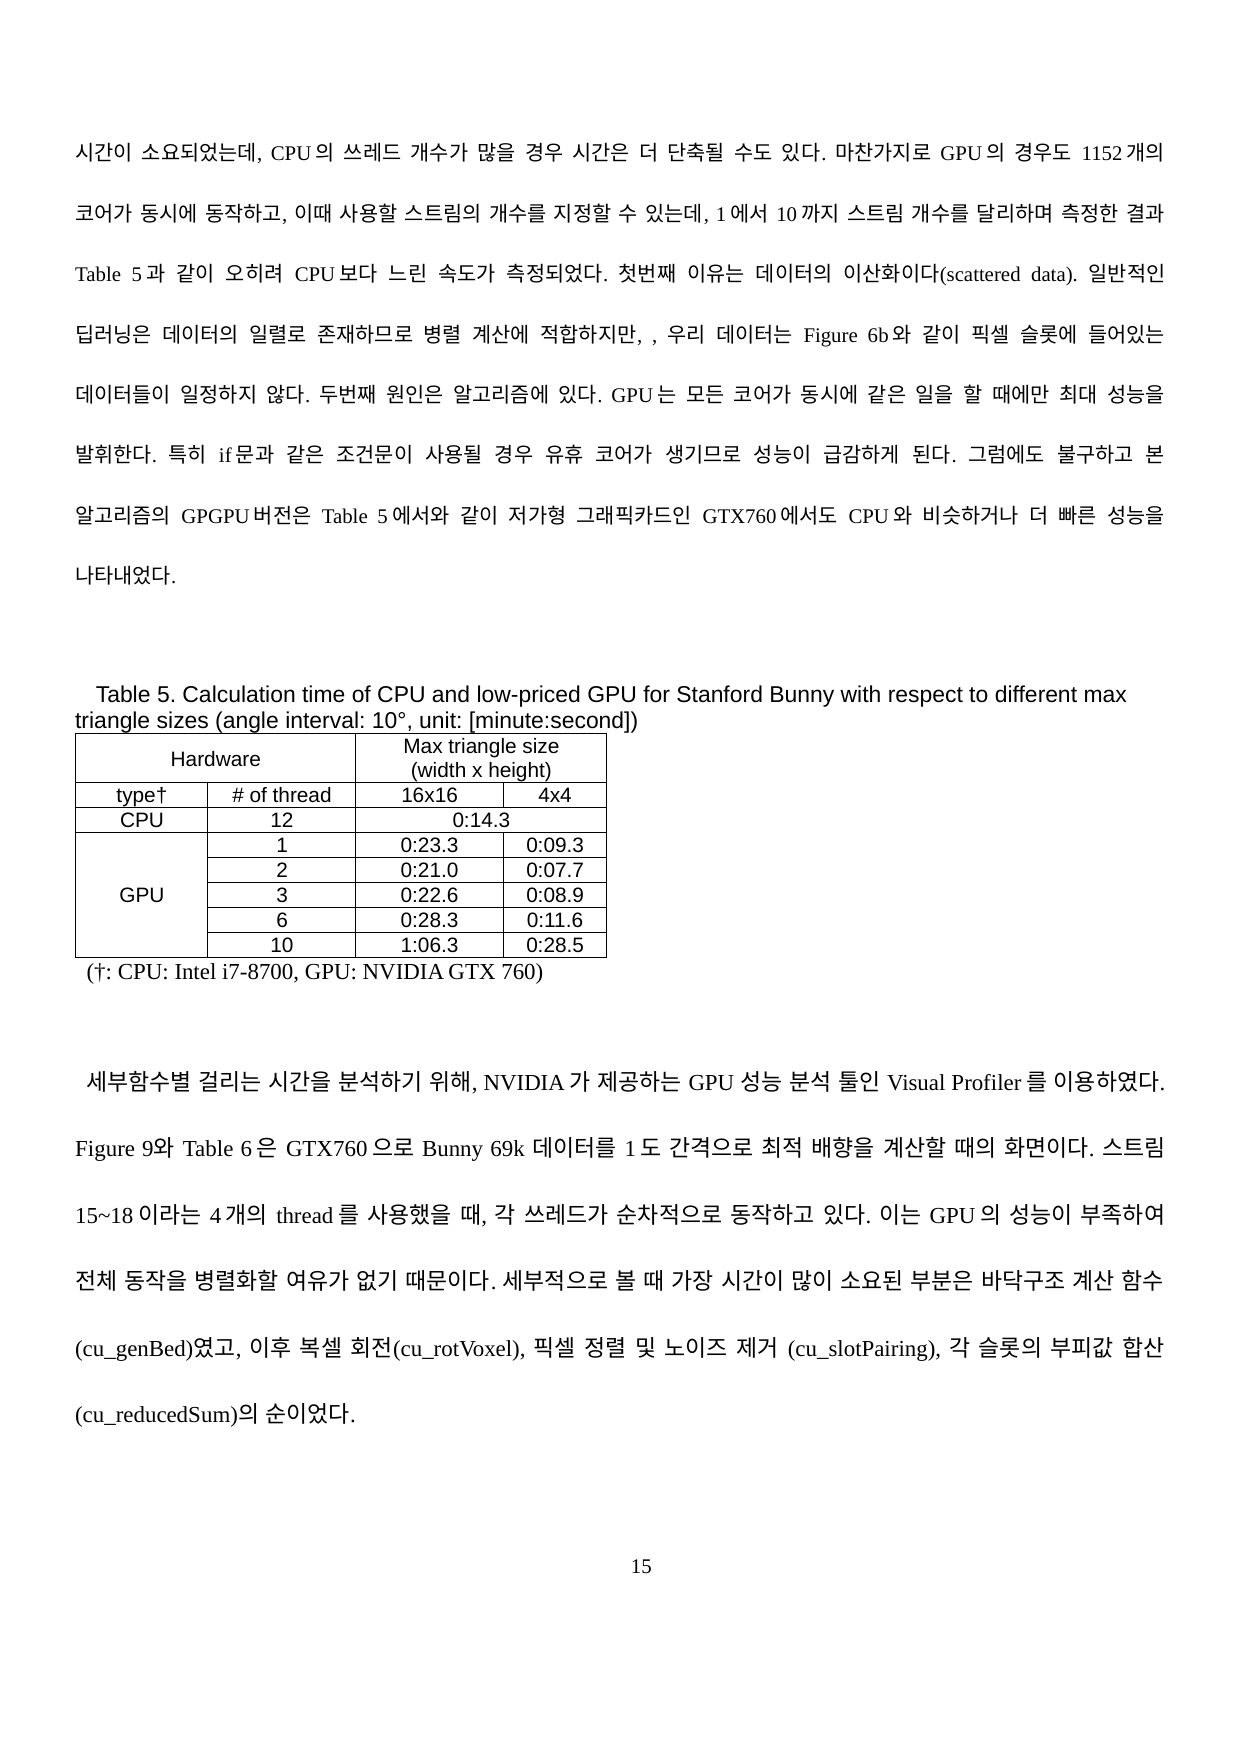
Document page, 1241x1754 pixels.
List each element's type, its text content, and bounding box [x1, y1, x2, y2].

table_cell 0:07.7 [504, 858, 606, 882]
table_cell 6 [208, 908, 355, 932]
table_cell 0:09.3 [504, 833, 606, 857]
table_cell 0:28.3 [356, 908, 503, 932]
table_cell 0:21.0 [356, 858, 503, 882]
table_cell GPU [76, 833, 207, 957]
table_cell 0:11.6 [504, 908, 606, 932]
table_cell 0:23.3 [356, 833, 503, 857]
table_cell 0:22.6 [356, 883, 503, 907]
table_cell 4x4 [504, 783, 606, 807]
table_cell CPU [76, 808, 207, 832]
table_cell 10 [208, 933, 355, 957]
table_cell 0:14.3 [356, 808, 606, 832]
table_cell 3 [208, 883, 355, 907]
table_cell 16x16 [356, 783, 503, 807]
table_cell 0:28.5 [504, 933, 606, 957]
table_cell type† [76, 783, 207, 807]
table_cell 2 [208, 858, 355, 882]
table_cell # of thread [208, 783, 355, 807]
table_cell 1 [208, 833, 355, 857]
table_header Max triangle size (width x height) [356, 734, 606, 782]
table_cell 12 [208, 808, 355, 832]
table_cell 0:08.9 [504, 883, 606, 907]
table_header Hardware [76, 734, 355, 782]
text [75, 137, 1165, 590]
text (†: CPU: Intel i7-8700, GPU: NVIDIA GTX 760) [75, 958, 1165, 985]
table_cell 1:06.3 [356, 933, 503, 957]
text 세부함수별 걸리는 시간을 분석하기 위해, NVIDIA가 제공하는 GPU 성능 분석 툴인 Visual Profiler를 이용하였다. Figure 9와 Table 3은 GTX760으로 Bunny 69k 데이터를 1도 간격으로 최적 배향을 계산할 때의 화면이다. 스트림 15~18이라는 4개의 thread를 사용했을 때, 각 쓰레드가 순차적으로 동작하고 있다. 이는 GPU의 성능이 부족하여 전체 동작을 병렬화할 여유가 없기 때문이다. 세부적으로 볼 때 가장 시간이 많이 소요된 부분은 바닥구조 계산 함수 (cu_genBed)였고, 이후 복셀 회전(cu_rotVoxel), 픽셀 정렬 및 노이즈 제거 (cu_slotPairing), 각 슬롯의 부피값 합산 (cu_reducedSum)의 순이었다. [75, 1064, 1165, 1429]
